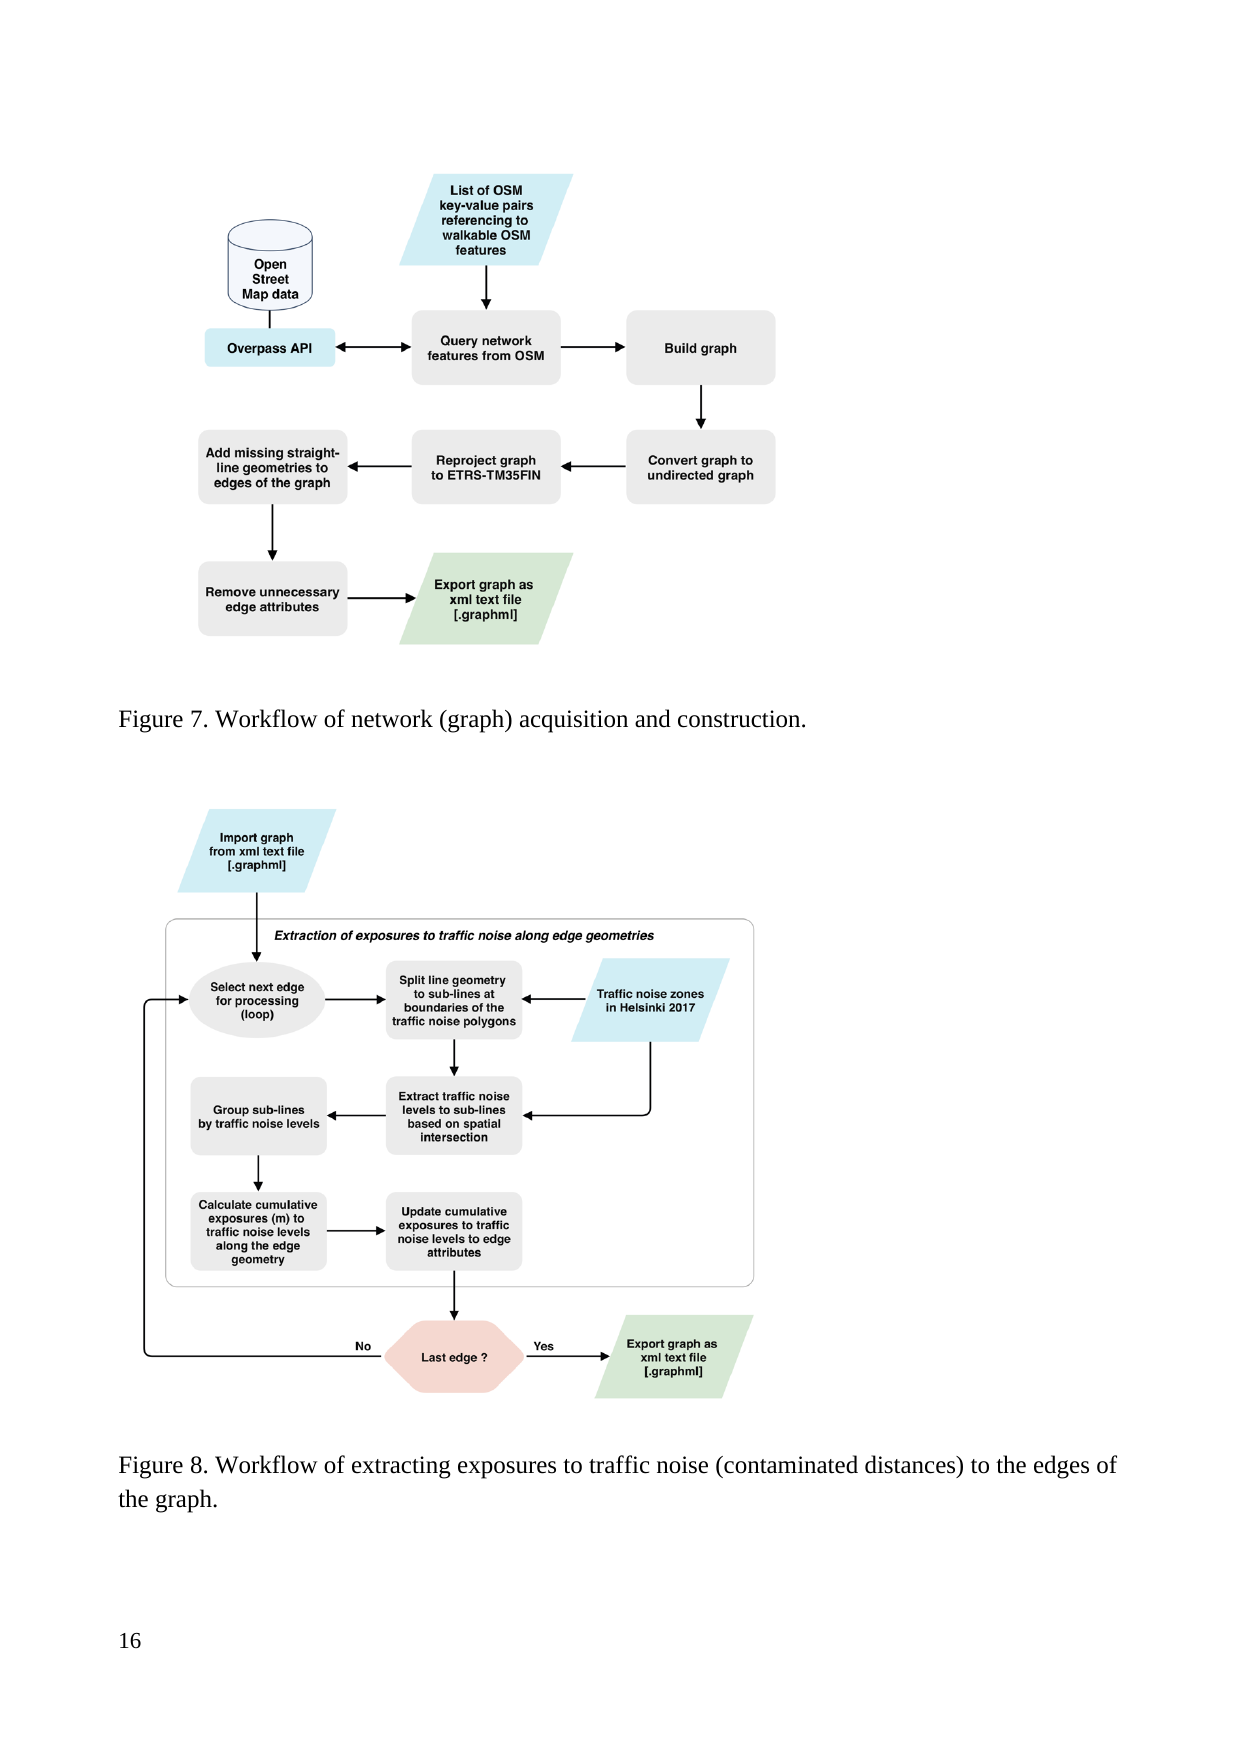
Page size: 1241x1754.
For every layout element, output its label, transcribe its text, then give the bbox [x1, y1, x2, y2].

picture [118, 147, 844, 671]
text Figure 8. Workflow of extracting exposures to traffic noise (contaminated distances) to the edges of the graph. [118, 1451, 1122, 1512]
text Figure 7. Workflow of network (graph) acquisition and construction. [118, 704, 1122, 733]
picture [118, 787, 781, 1418]
